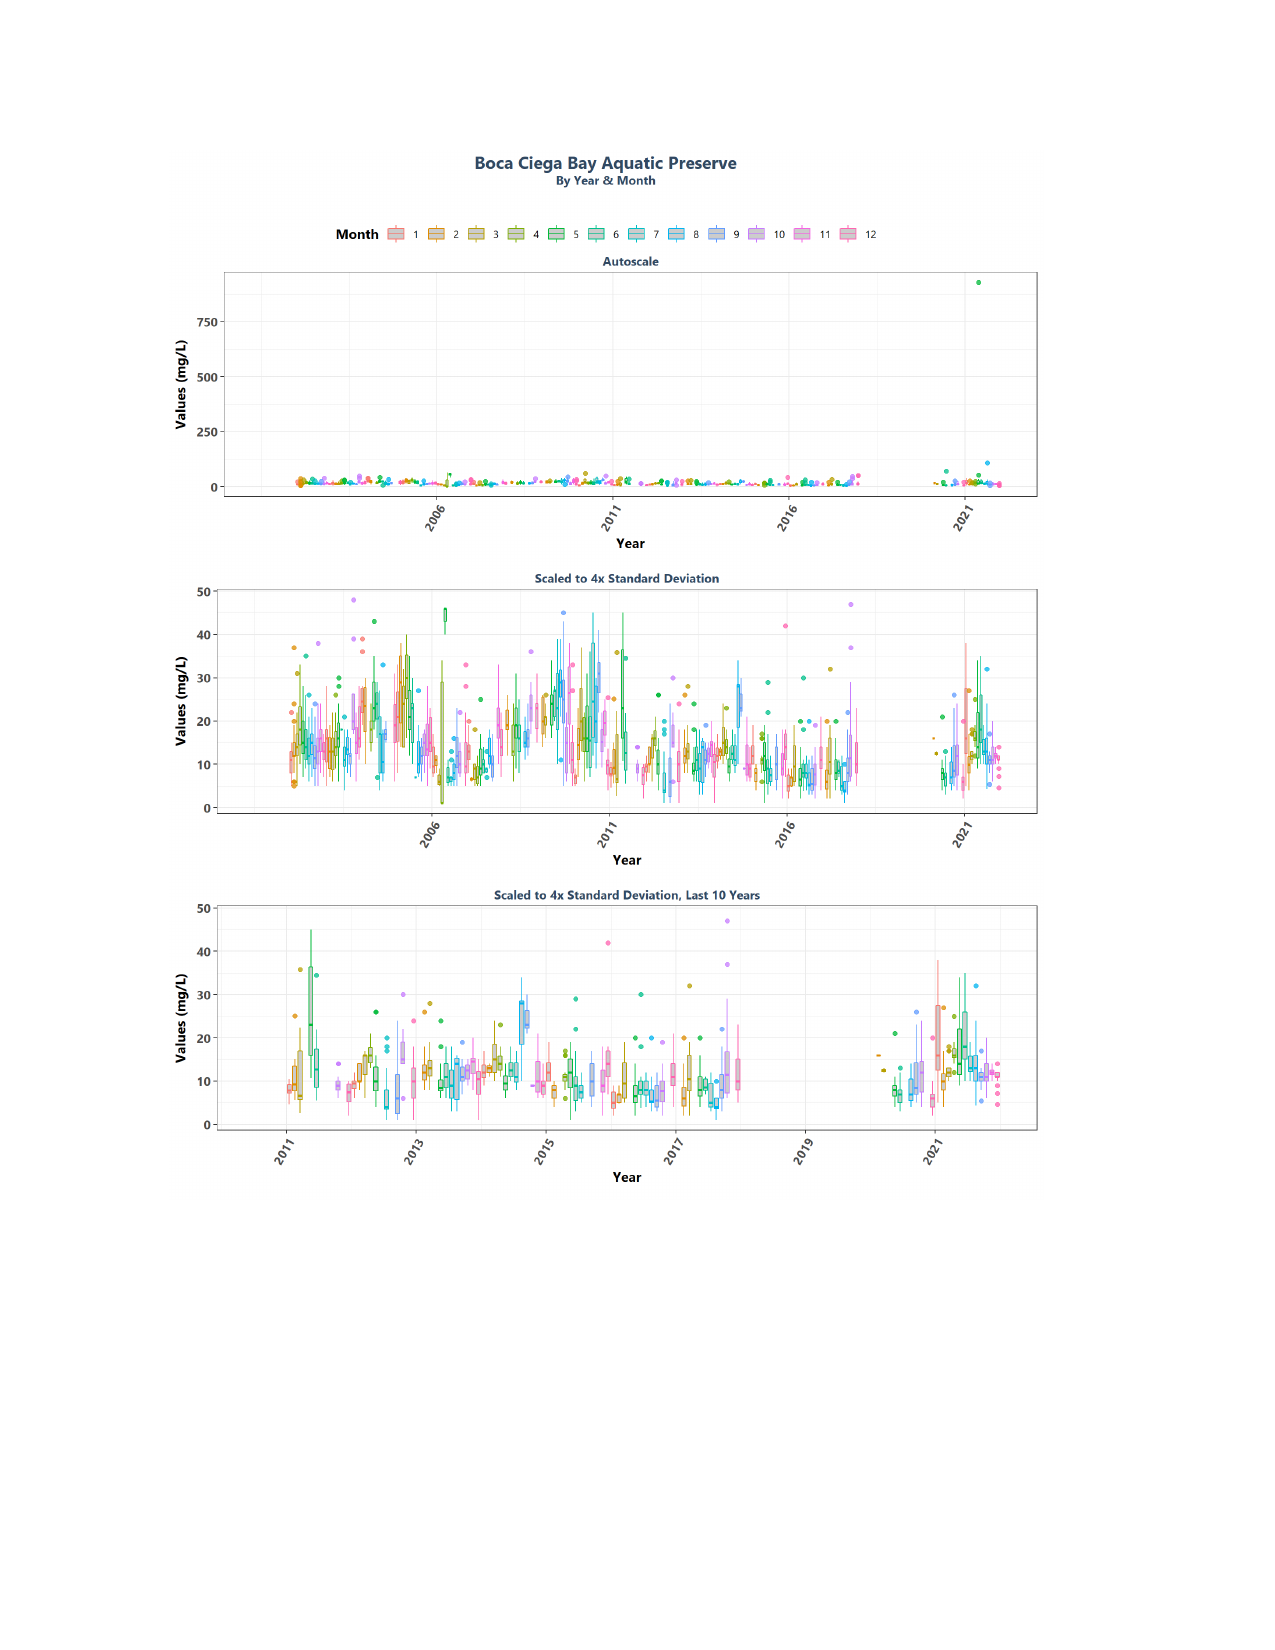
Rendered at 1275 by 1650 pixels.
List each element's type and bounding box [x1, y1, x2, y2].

picture [168, 150, 1044, 1200]
